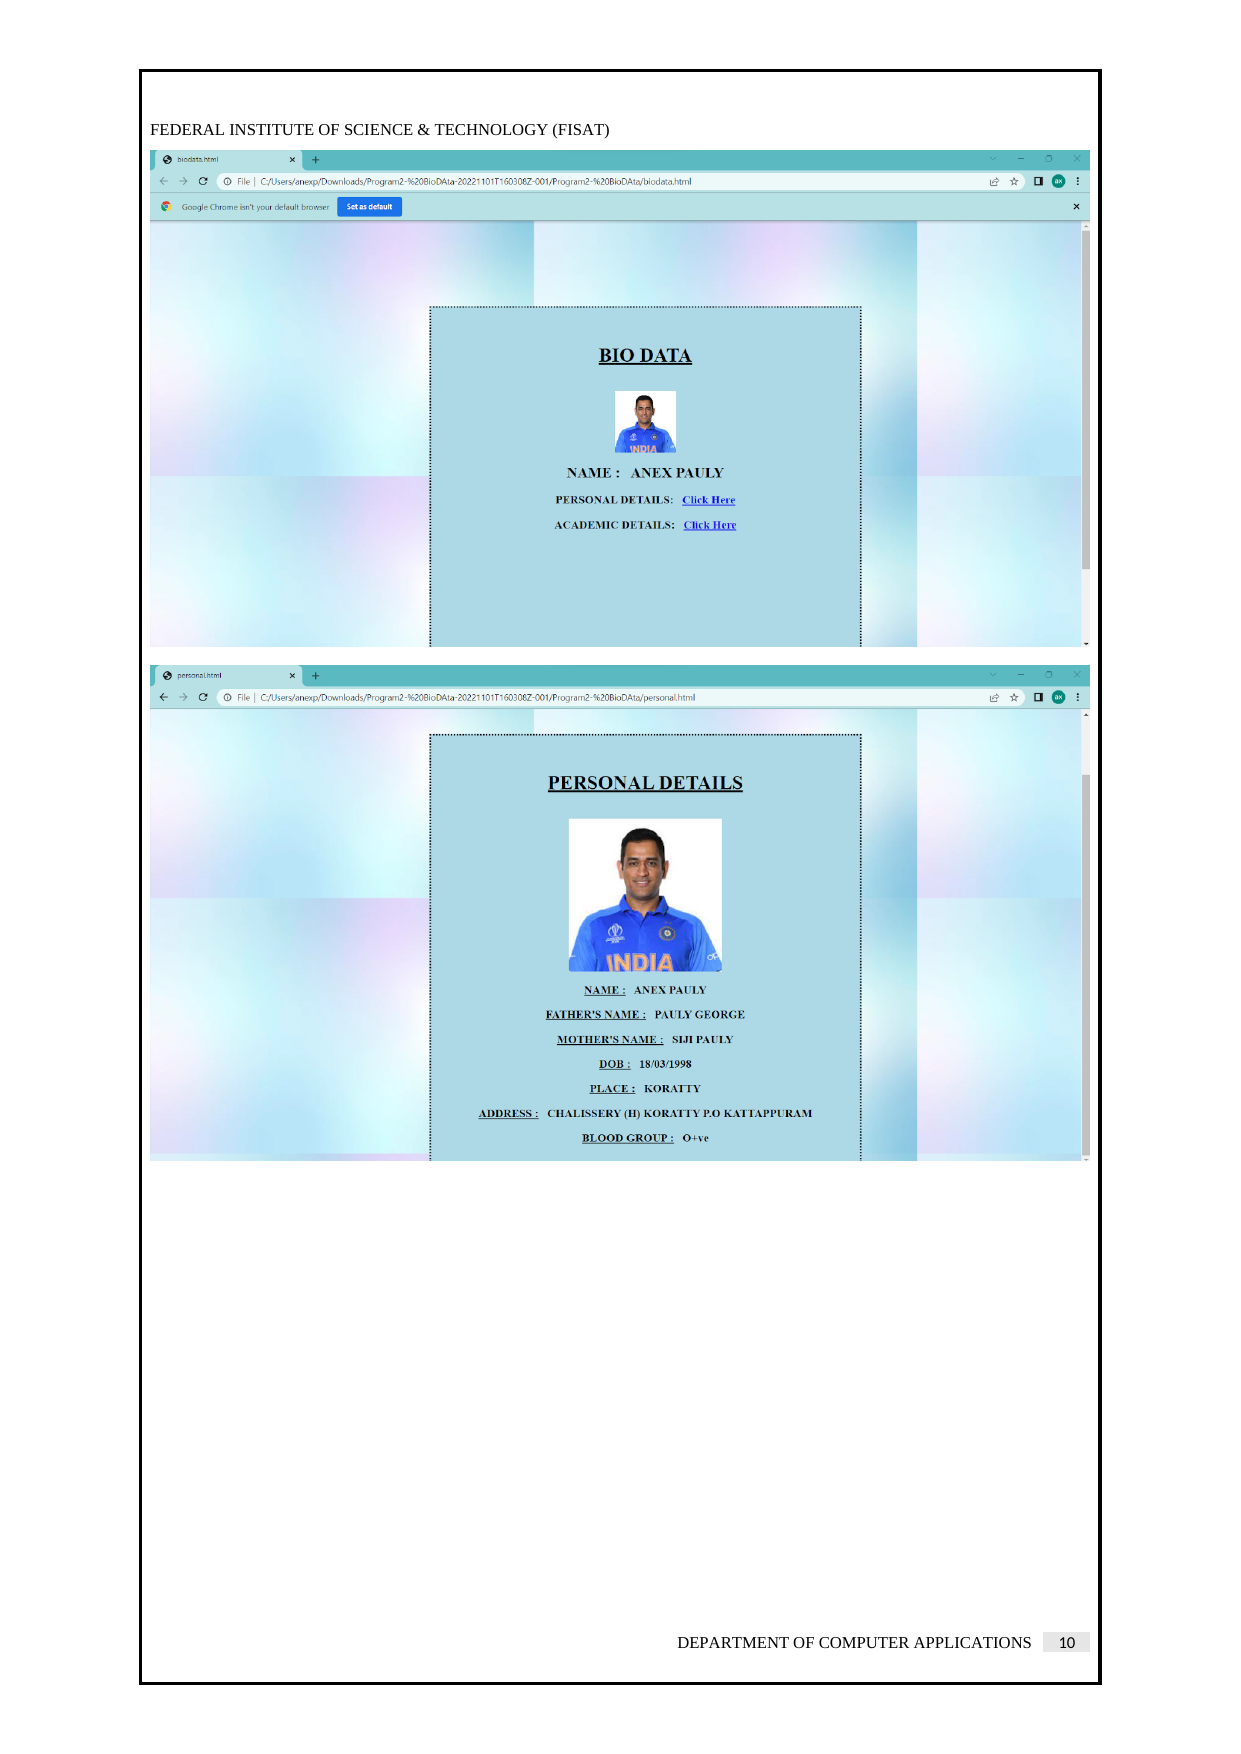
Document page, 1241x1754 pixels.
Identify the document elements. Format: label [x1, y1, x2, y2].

picture [150, 150, 1090, 647]
picture [150, 665, 1090, 1161]
